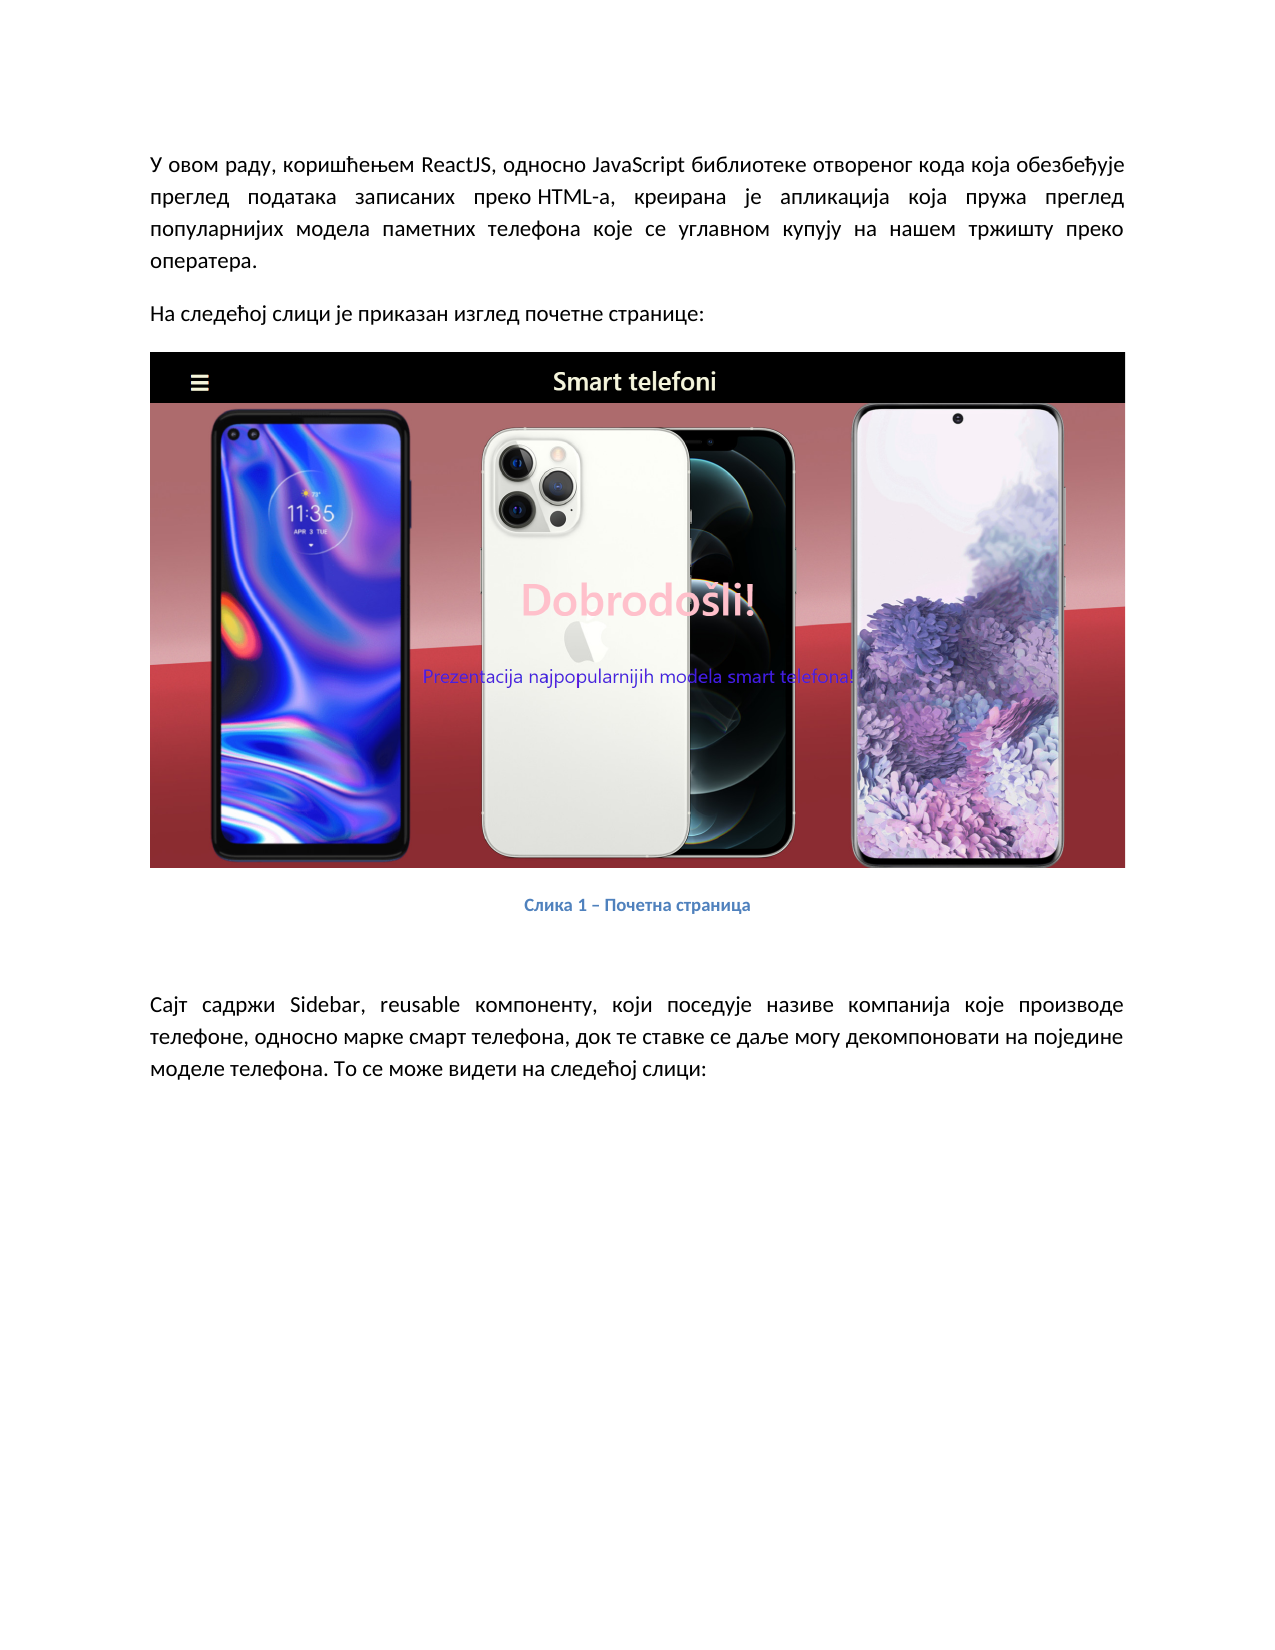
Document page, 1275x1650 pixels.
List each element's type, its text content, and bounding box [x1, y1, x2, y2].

text Сајт садржи Sidebar, reusable компоненту, који поседује називе компанија које производе телефоне, односно марке смарт телефона, док те ставке се даље могу декомпоновати на поједине моделе телефона. То се може видети на следећој слици: [150, 990, 1125, 1082]
text На следећој слици је приказан изглед почетне странице: [150, 299, 1125, 328]
picture [150, 352, 1125, 868]
text У овом раду, коришћењем ReactJS, односно JavaScript библиотеке отвореног кода која обезбеђује преглед података записаних преко HTML-а, креирана је апликација која пружа преглед популарнијих модела паметних телефона које се углавном купују на нашем тржишту преко оператера. [150, 150, 1125, 274]
text Слика 1 – Почетна страница [150, 893, 1125, 916]
